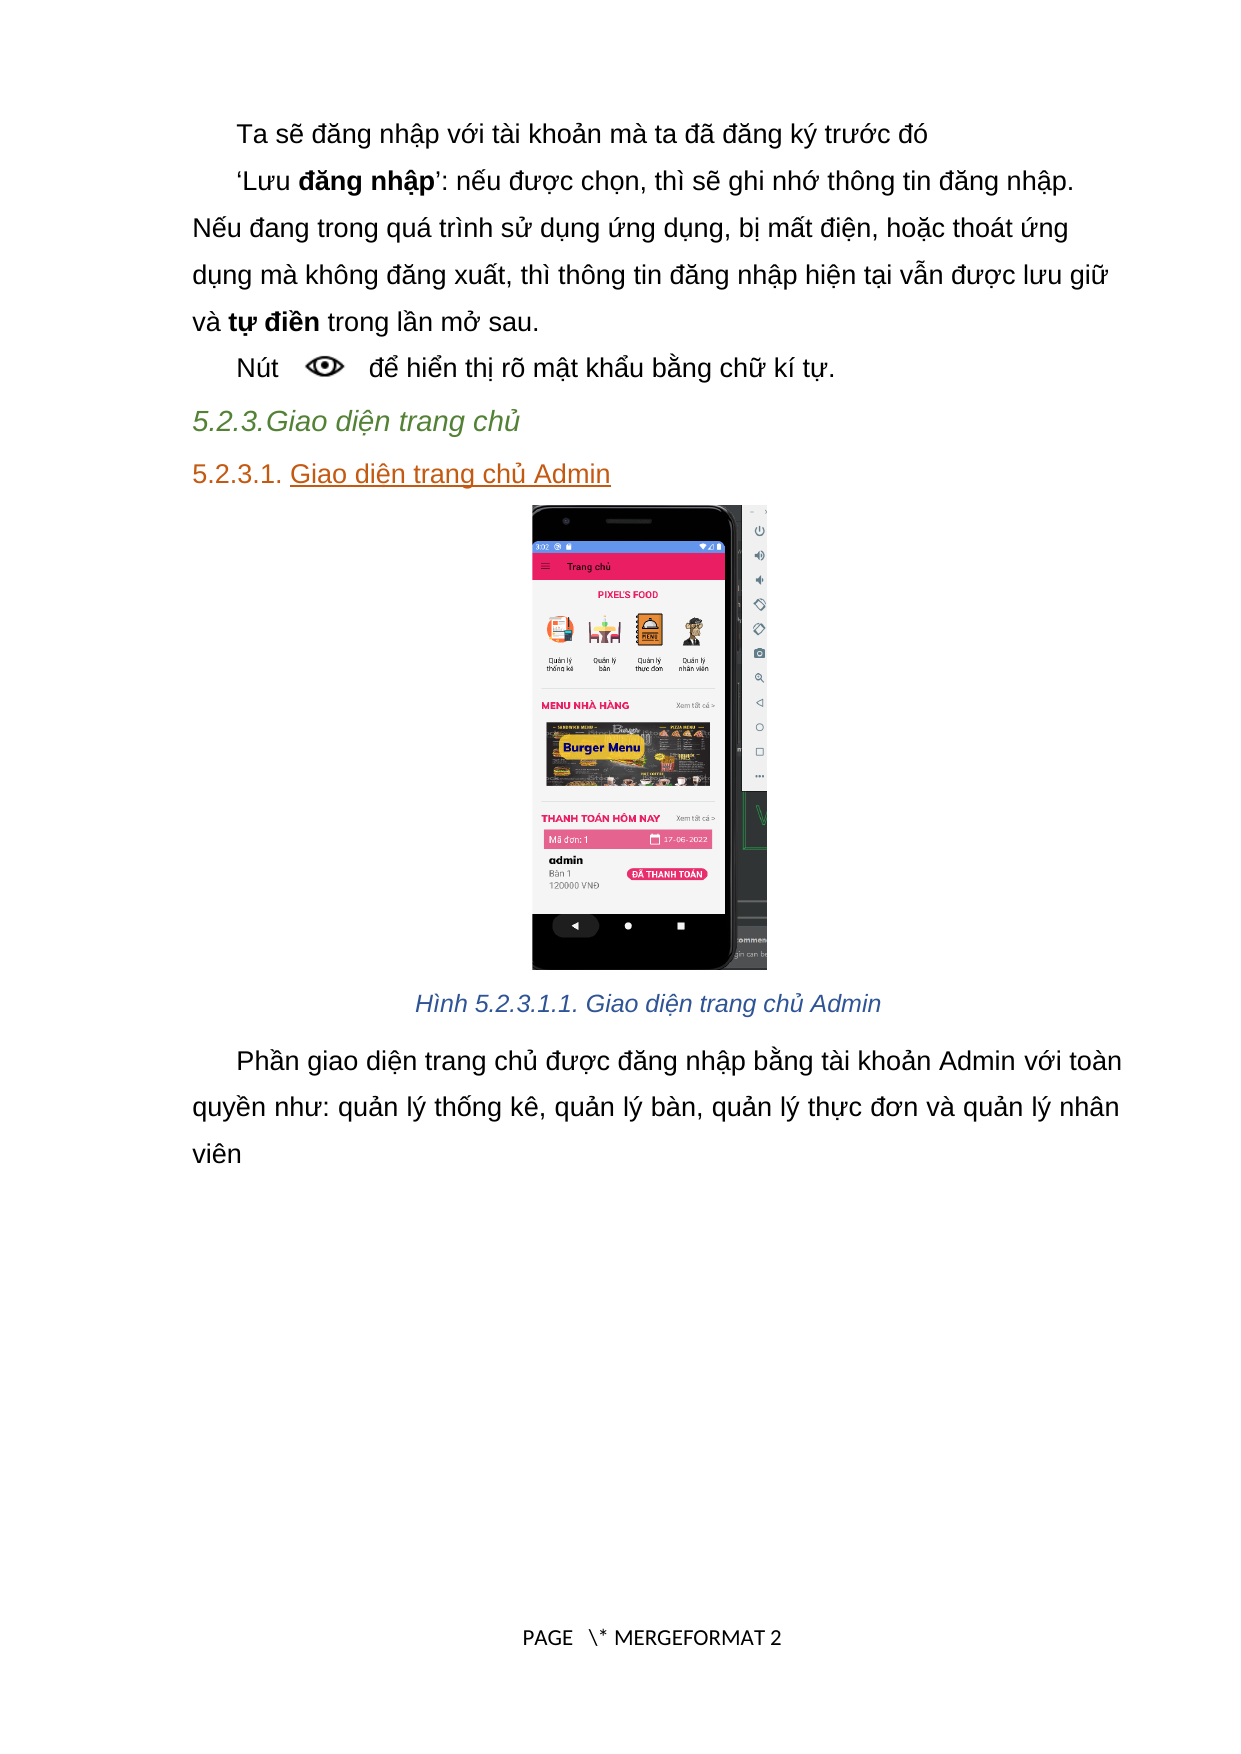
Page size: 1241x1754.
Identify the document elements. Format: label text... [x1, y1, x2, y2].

text Phần giao diện trang chủ được đăng nhập bằng tài khoản Admin với toàn quyền như: quản lý thống kê, quản lý bàn, quản lý thực đơn và quản lý nhân viên [192, 1044, 1122, 1169]
text Nút để hiển thị rõ mật khẩu bằng chữ kí tự. [352, 352, 1122, 384]
text Hình 5.2.3.1.1. Giao diện trang chủ Admin [177, 989, 1122, 1018]
picture [532, 505, 767, 970]
text Nút để hiển thị rõ mật khẩu bằng chữ kí tự. [192, 352, 298, 384]
text Ta sẽ đăng nhập với tài khoản mà ta đã đăng ký trước đó [192, 118, 1122, 149]
picture [298, 337, 352, 392]
subtitle Giao diện trang chủ [192, 403, 1122, 437]
subtitle Giao diện trang chủ Admin [192, 458, 1122, 489]
text ‘Lưu đăng nhập’: nếu được chọn, thì sẽ ghi nhớ thông tin đăng nhập. Nếu đang trong quá trình sử dụng ứng dụng, bị mất điện, hoặc thoát ứng dụng mà không đăng xuất, thì thông tin đăng nhập hiện tại vẫn được lưu giữ và tự điền trong lần mở sau. [192, 165, 1122, 337]
